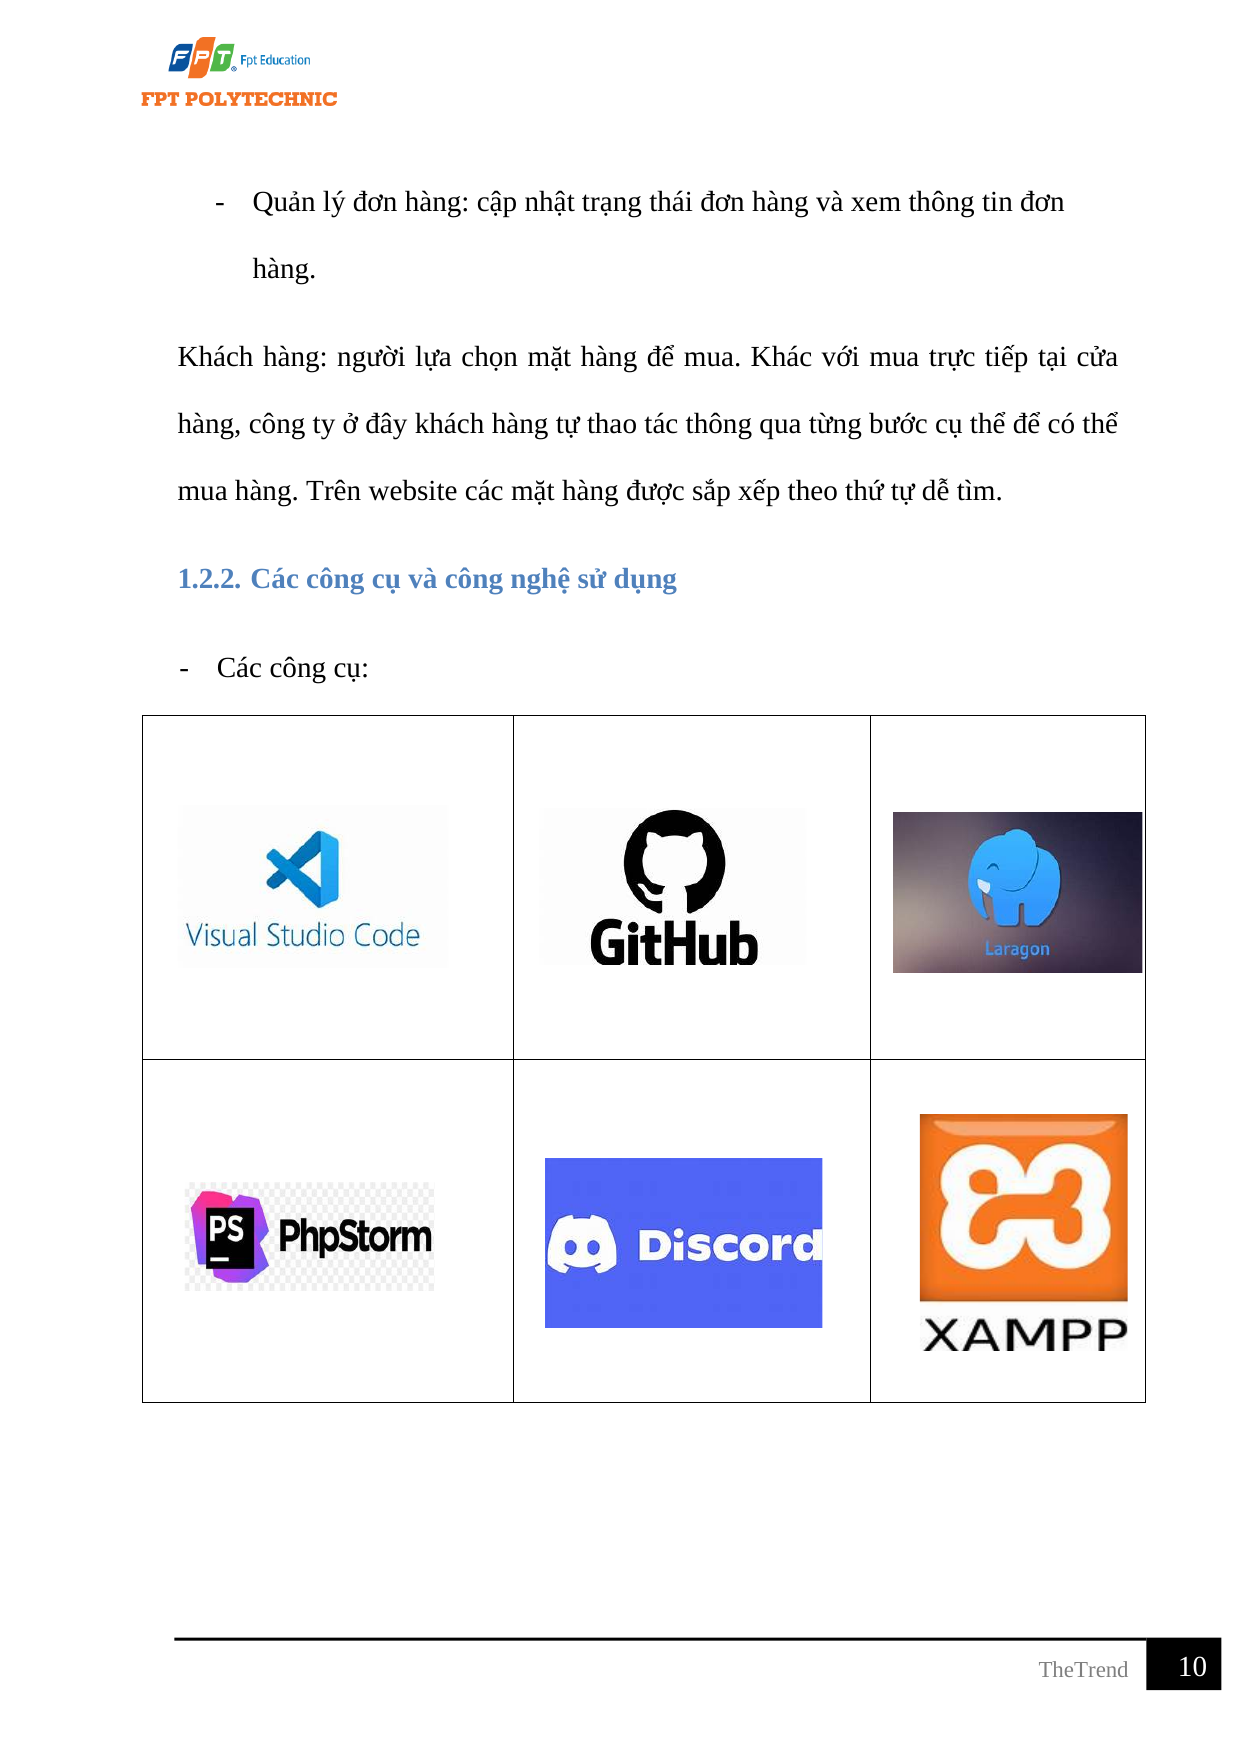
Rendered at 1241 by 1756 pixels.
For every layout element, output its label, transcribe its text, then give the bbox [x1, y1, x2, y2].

table_header [871, 716, 1145, 1058]
picture [918, 1114, 1127, 1348]
picture [537, 808, 807, 964]
table_header [514, 716, 870, 1058]
table_cell [143, 1060, 513, 1402]
text Khách hàng: người lựa chọn mặt hàng để mua. Khác với mua trực tiếp tại cửa hàng, công ty ở đây khách hàng tự thao tác thông qua từng bước cụ thể để có thể mua hàng. Trên website các mặt hàng được sắp xếp theo thứ tự dễ tìm. [177, 339, 1120, 507]
picture [544, 1158, 822, 1327]
picture [184, 1182, 435, 1291]
subtitle Các công cụ: [179, 650, 1123, 683]
table_header [143, 716, 513, 1058]
table_cell [871, 1060, 1145, 1402]
list Quản lý đơn hàng: cập nhật trạng thái đơn hàng và xem thông tin đơn hàng. [215, 184, 1065, 285]
table_cell [514, 1060, 870, 1402]
picture [141, 37, 337, 106]
subtitle Các công cụ và công nghệ sử dụng [177, 562, 1123, 595]
picture [176, 805, 449, 968]
picture [892, 812, 1143, 972]
